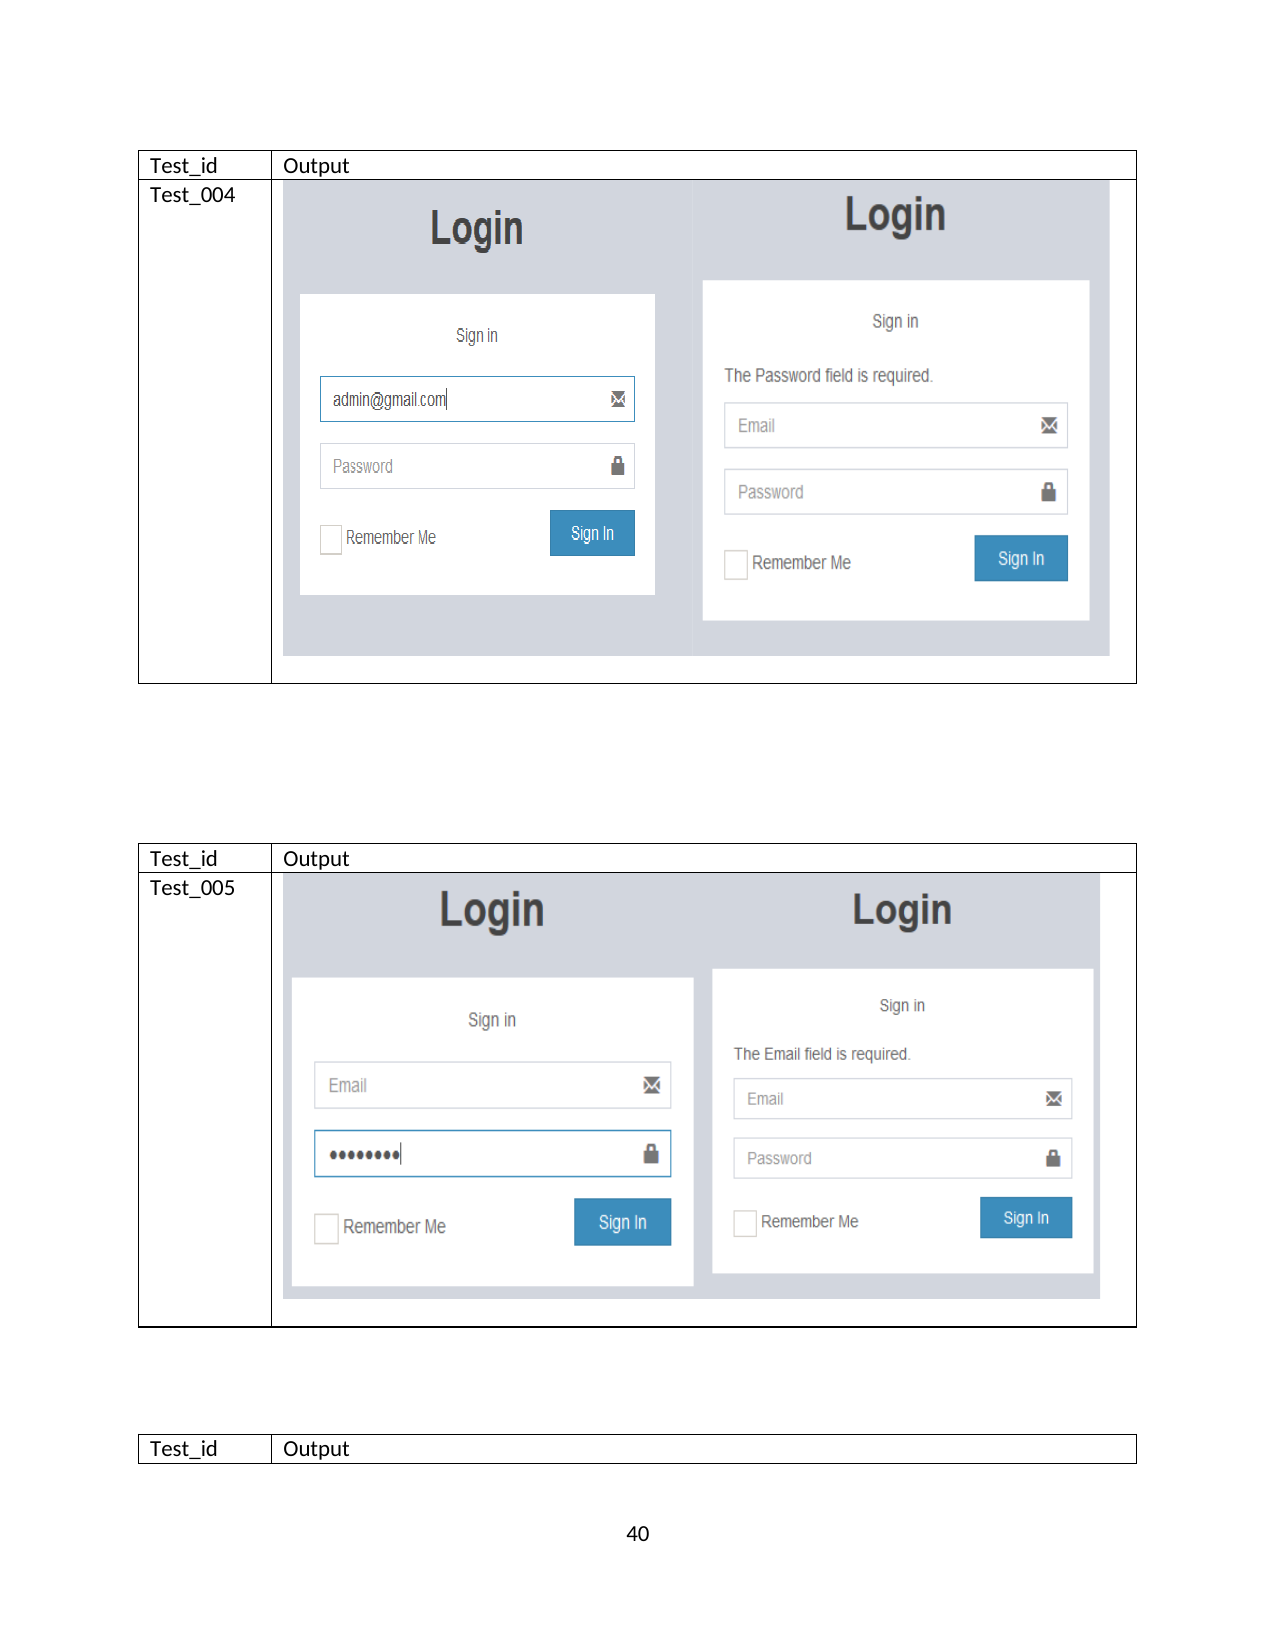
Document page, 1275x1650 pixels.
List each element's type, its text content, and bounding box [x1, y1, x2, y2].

table_cell Test_005 [139, 873, 271, 1326]
table_cell Test_004 [139, 180, 271, 683]
table_header Test_id [139, 1435, 271, 1462]
picture [283, 873, 1101, 1299]
picture [283, 180, 1110, 656]
table_header Test_id [139, 844, 271, 872]
table_header Output [272, 151, 1136, 179]
table_header Output [272, 844, 1136, 872]
table_cell [272, 873, 1136, 1326]
table_cell [272, 180, 1136, 683]
table_header Test_id [139, 151, 271, 179]
table_header Output [272, 1435, 1136, 1462]
